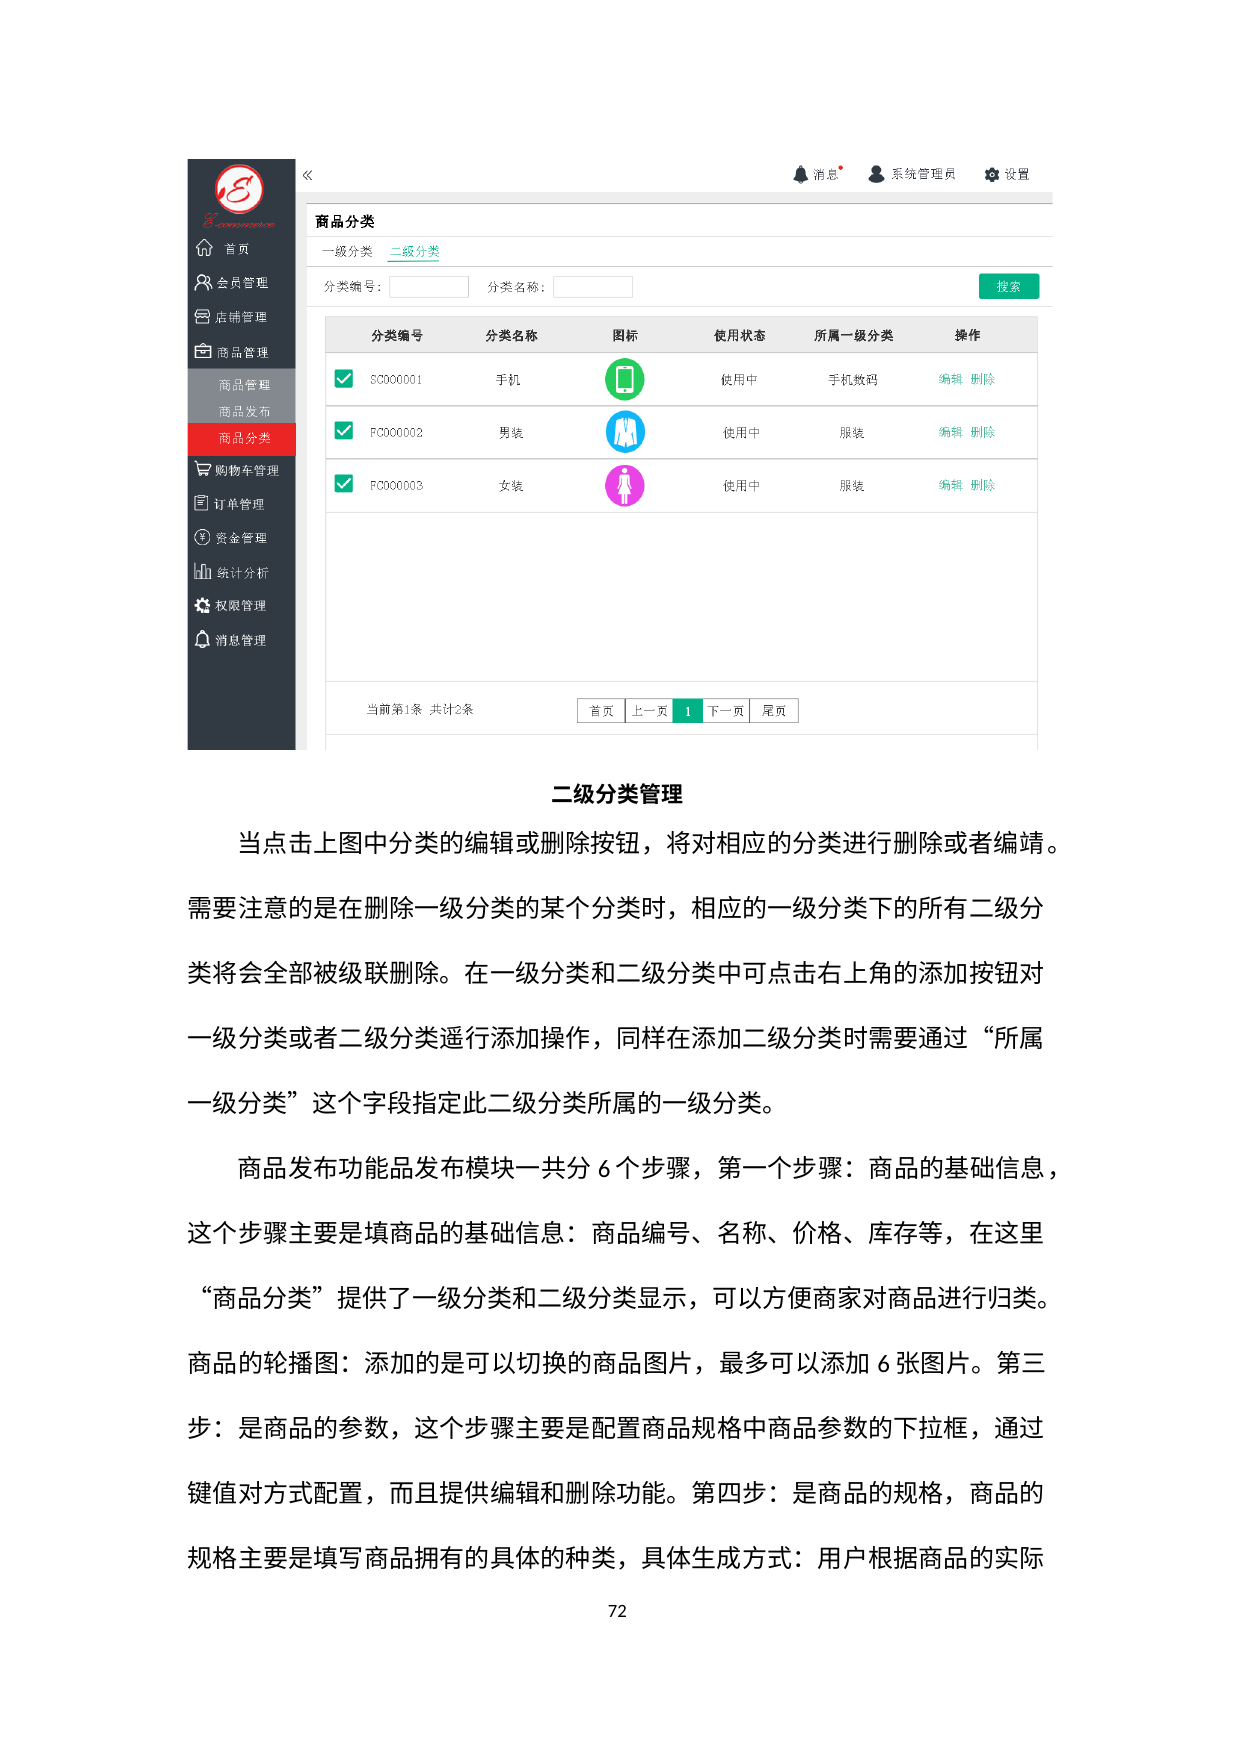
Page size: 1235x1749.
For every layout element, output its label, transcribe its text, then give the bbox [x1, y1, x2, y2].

text 二级分类管理 [187, 777, 1047, 809]
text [187, 1329, 1047, 1589]
text 商品发布功能品发布模块一共分6个步骤，第一个步骤：商品的基础信息，这个步骤主要是填商品的基础信息：商品编号、名称、价格、库存等，在这里“商品分类”提供了一级分类和二级分类显示，可以方便商家对商品进行归类。 [187, 1134, 1047, 1329]
picture [187, 159, 1053, 750]
text 当点击上图中分类的编辑或删除按钮，将对相应的分类进行删除或者编靖。需要注意的是在删除一级分类的某个分类时，相应的一级分类下的所有二级分类将会全部被级联删除。在一级分类和二级分类中可点击右上角的添加按钮对一级分类或者二级分类遥行添加操作，同样在添加二级分类时需要通过“所属一级分类”这个字段指定此二级分类所属的一级分类。 [187, 809, 1047, 1134]
